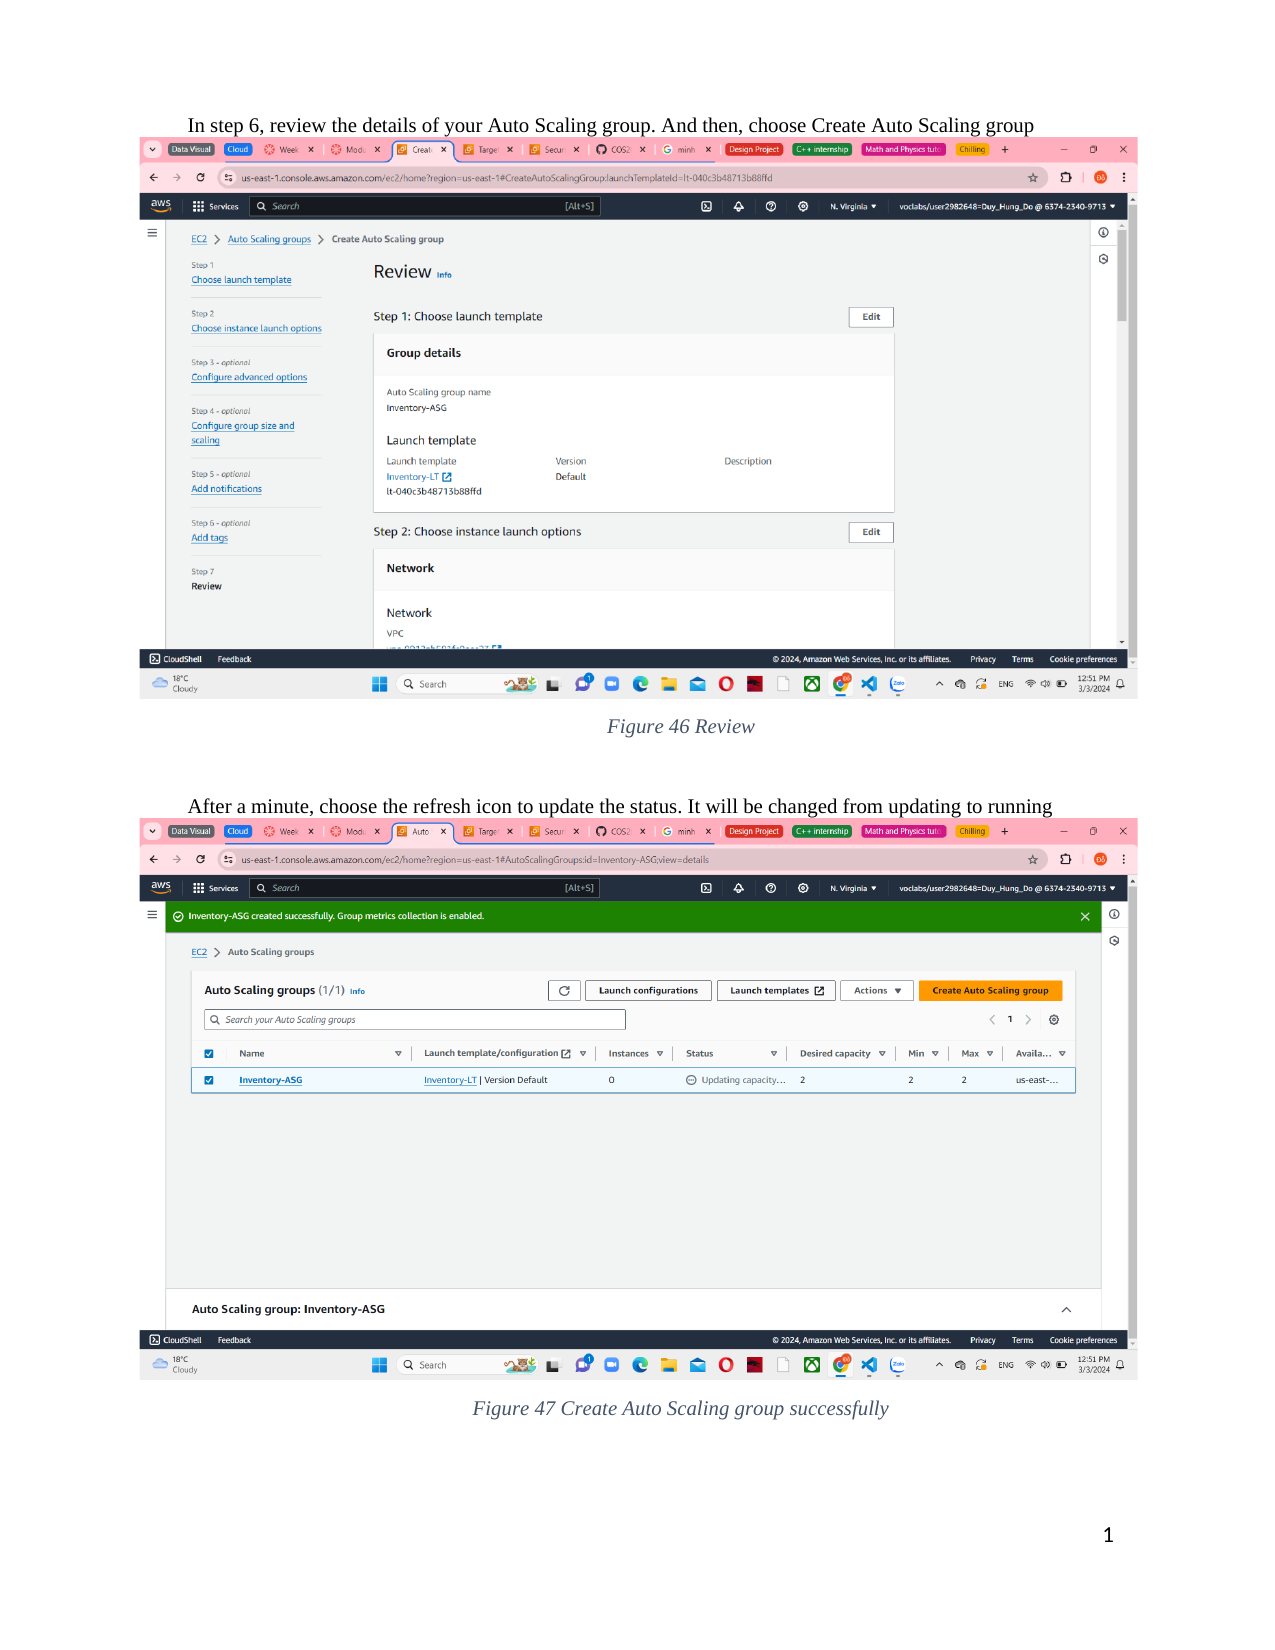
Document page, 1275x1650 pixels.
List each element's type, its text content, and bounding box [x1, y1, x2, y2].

text Figure 47 Create Auto Scaling group successfully [226, 1396, 1137, 1420]
text In step 6, review the details of your Auto Scaling group. And then, choose Create Auto Scaling group [150, 112, 1125, 137]
picture [139, 137, 1138, 699]
text After a minute, choose the refresh icon to update the status. It will be changed from updating to running [150, 794, 1125, 818]
text Figure 46 Review [226, 714, 1137, 738]
picture [139, 818, 1138, 1380]
